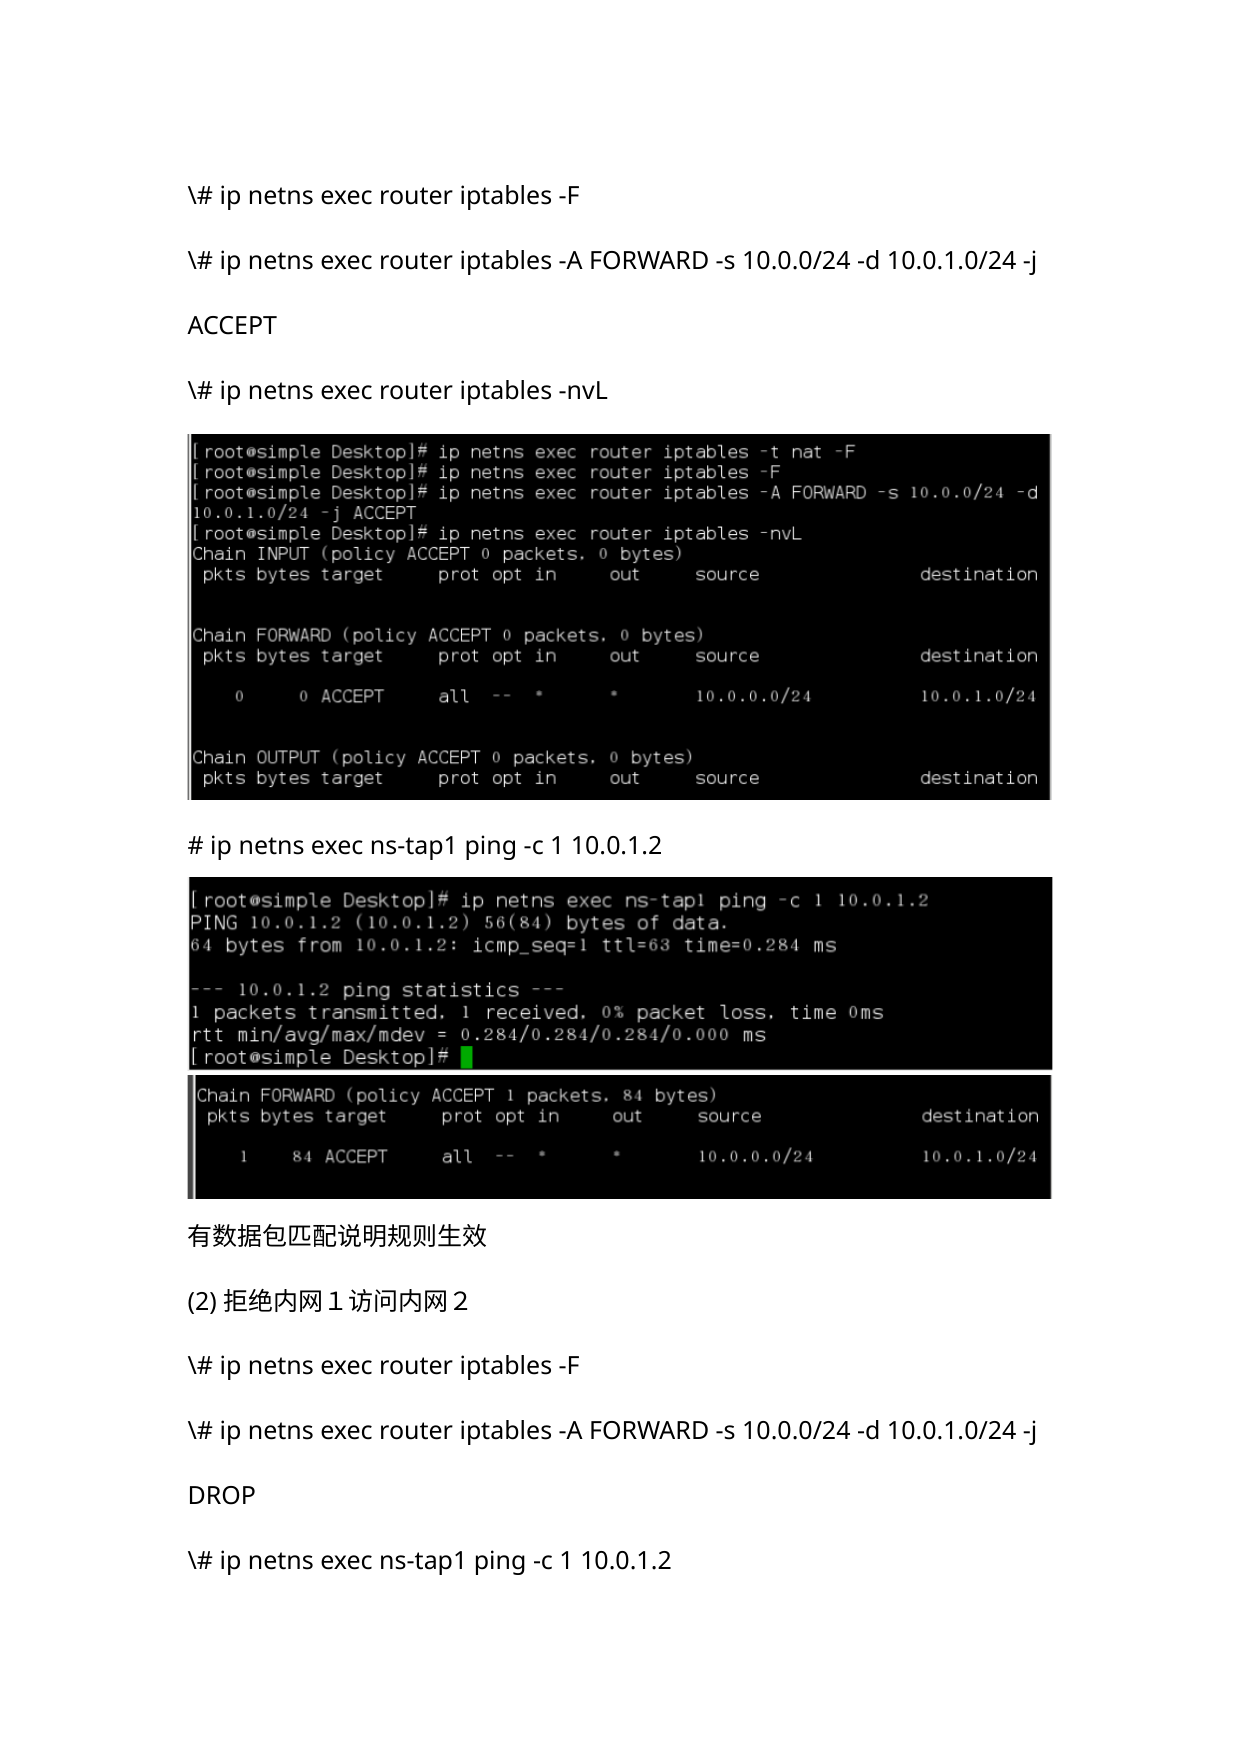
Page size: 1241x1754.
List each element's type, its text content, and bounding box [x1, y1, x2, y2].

text \# ip netns exec router iptables -nvL [187, 357, 1053, 422]
text # ip netns exec ns-tap1 ping -c 1 10.0.1.2 [187, 812, 1053, 877]
text \# ip netns exec router iptables -F [187, 162, 1053, 227]
picture [187, 434, 1052, 800]
text \# ip netns exec router iptables -A FORWARD -s 10.0.0/24 -d 10.0.1.0/24 -j ACCEPT [187, 227, 1053, 357]
picture [187, 1075, 1053, 1199]
picture [187, 877, 1053, 1071]
text 有数据包匹配说明规则生效 [187, 1202, 1053, 1267]
text \# ip netns exec ns-tap1 ping -c 1 10.0.1.2 [187, 1527, 1053, 1592]
text \# ip netns exec router iptables -F [187, 1332, 1053, 1397]
text (2) 拒绝内网１访问内网２ [187, 1267, 1053, 1332]
text \# ip netns exec router iptables -A FORWARD -s 10.0.0/24 -d 10.0.1.0/24 -j DROP [187, 1397, 1053, 1527]
